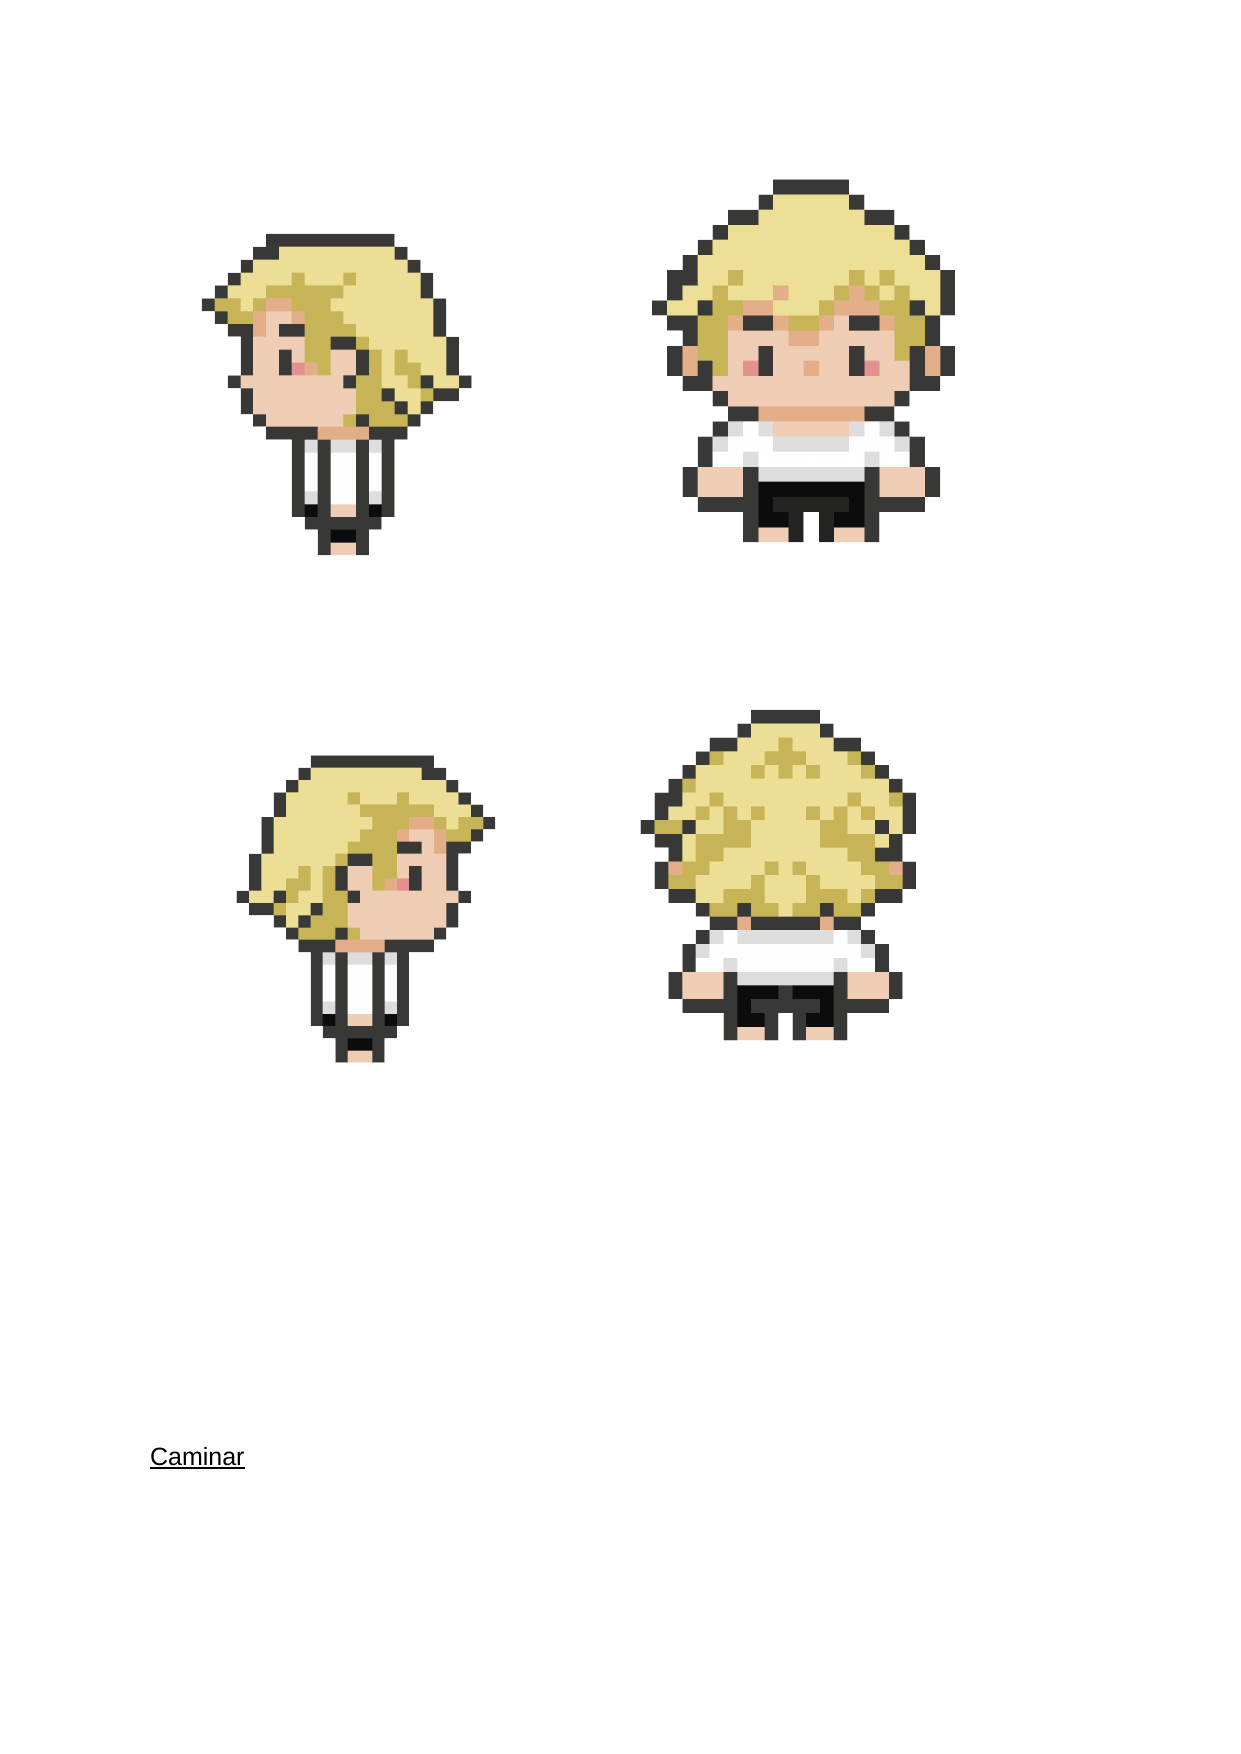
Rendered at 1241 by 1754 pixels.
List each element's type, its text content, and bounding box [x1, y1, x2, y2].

text Caminar [150, 1442, 1090, 1471]
picture [150, 150, 1046, 633]
picture [150, 696, 985, 1137]
